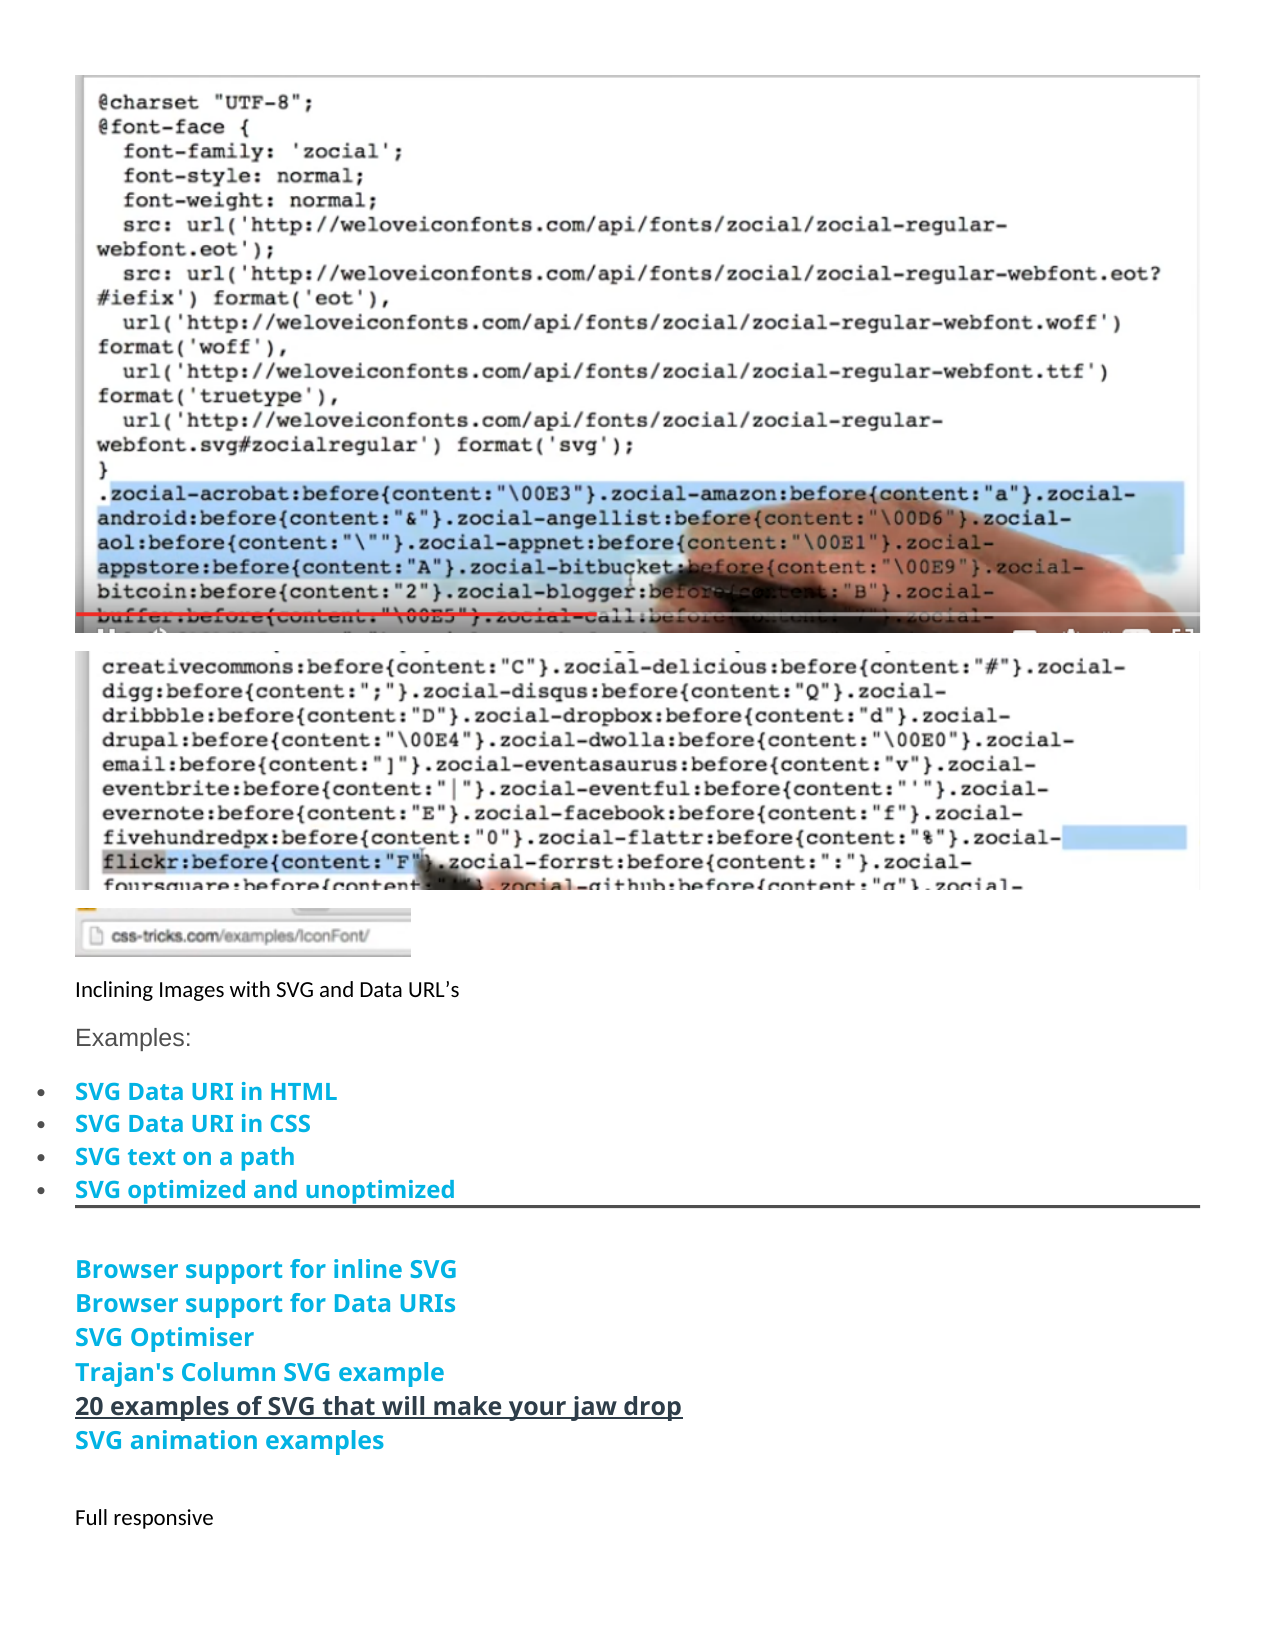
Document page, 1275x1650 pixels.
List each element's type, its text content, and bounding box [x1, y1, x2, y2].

list SVG text on a path [37, 1140, 1200, 1172]
text SVG Optimiser [75, 1320, 1200, 1354]
text SVG animation examples [75, 1422, 1200, 1456]
list SVG Data URI in HTML [37, 1075, 1200, 1107]
text 20 examples of SVG that will make your jaw drop [75, 1388, 1200, 1422]
text Browser support for inline SVG [75, 1252, 1200, 1286]
text Inclining Images with SVG and Data URL’s [75, 976, 1200, 1004]
text Browser support for Data URIs [75, 1286, 1200, 1320]
list SVG optimized and unoptimized [37, 1172, 1200, 1205]
text Full responsive [75, 1503, 1200, 1531]
list SVG Data URI in CSS [37, 1107, 1200, 1140]
text Examples: [75, 1022, 1200, 1051]
text Trajan's Column SVG example [75, 1354, 1200, 1388]
